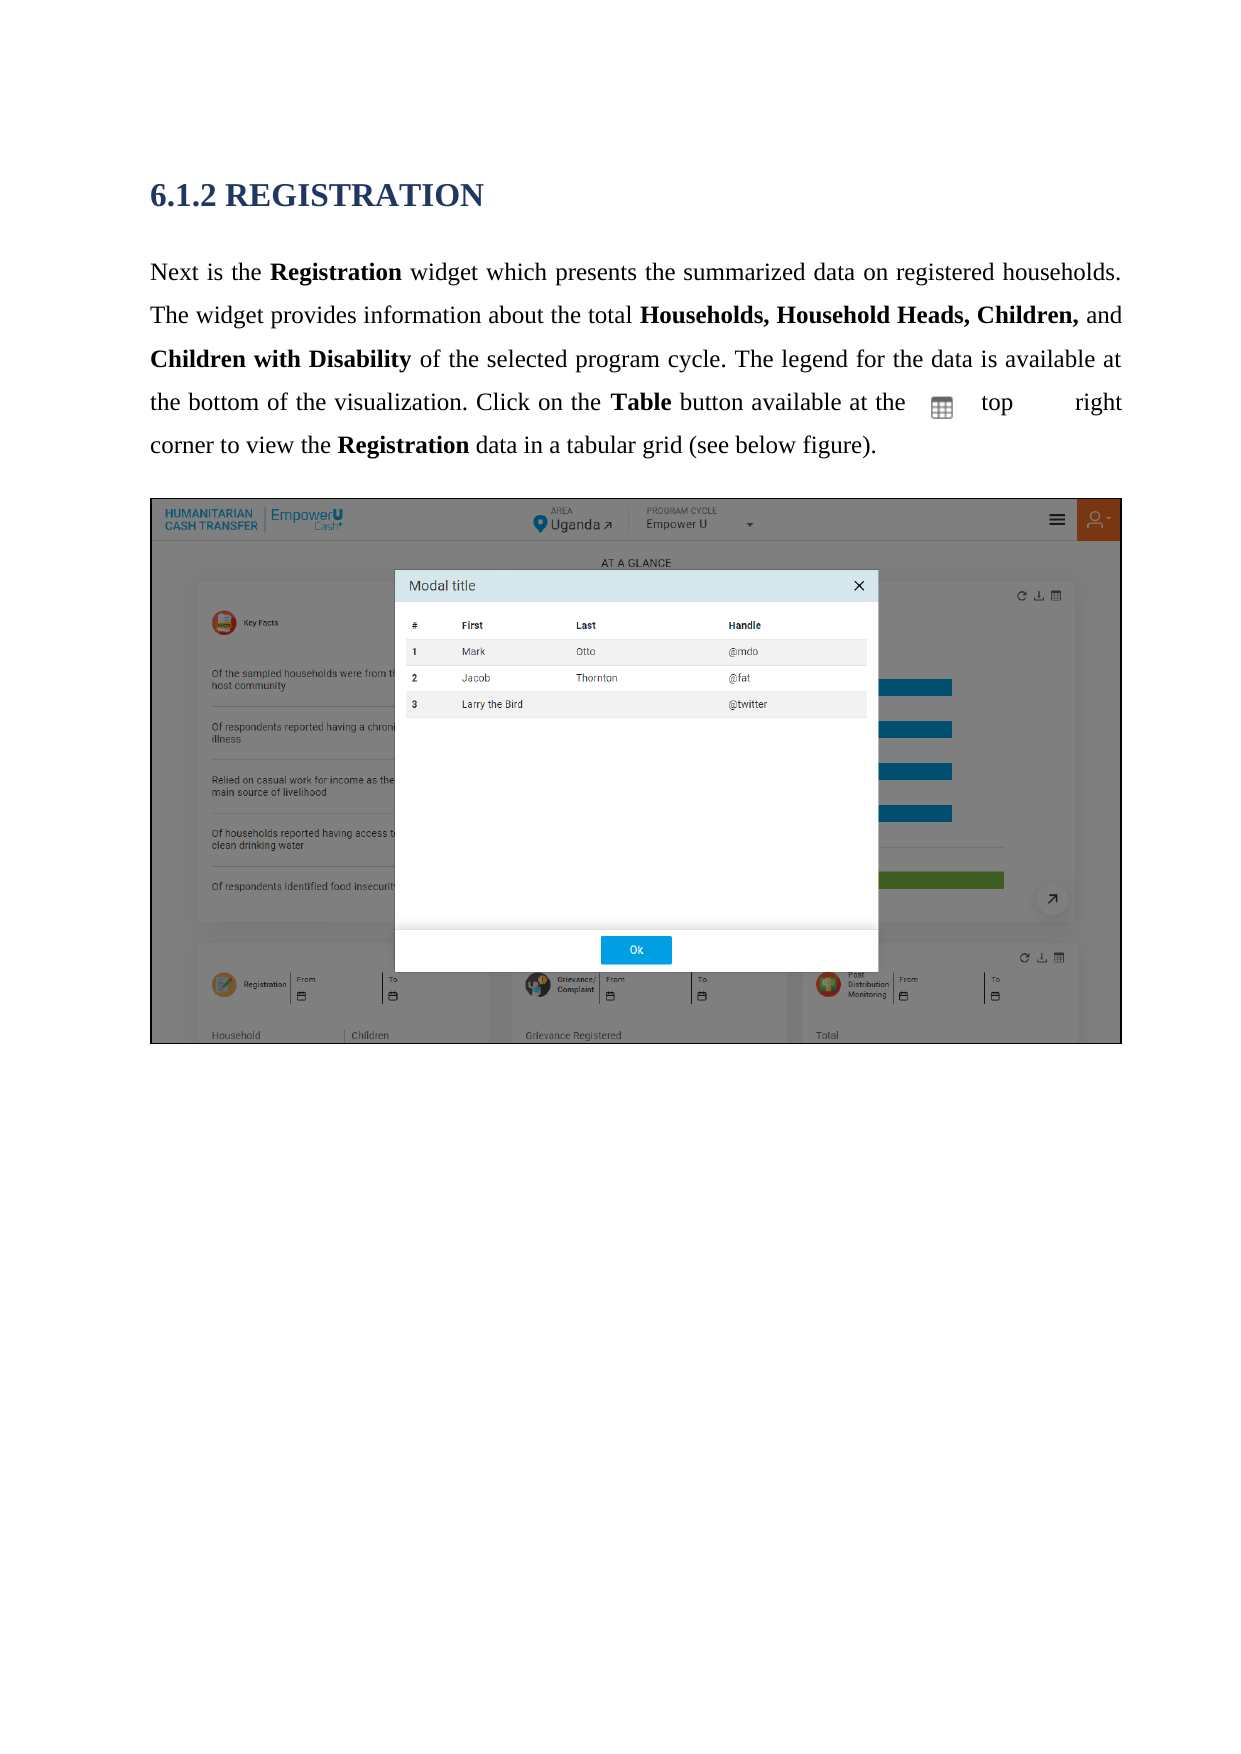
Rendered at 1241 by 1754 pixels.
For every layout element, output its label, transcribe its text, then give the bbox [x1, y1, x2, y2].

text Next is the Registration widget which presents the summarized data on registered households. The widget provides information about the total Households, Household Heads, Children, and Children with Disability of the selected program cycle. The legend for the data is available at the bottom of the visualization. Click on the Table button available at the top right corner to view the Registration data in a tabular grid (see below figure). [150, 257, 1122, 459]
subtitle 6.1.2 REGISTRATION [150, 175, 1122, 213]
picture [925, 390, 963, 422]
picture [152, 499, 1120, 1043]
